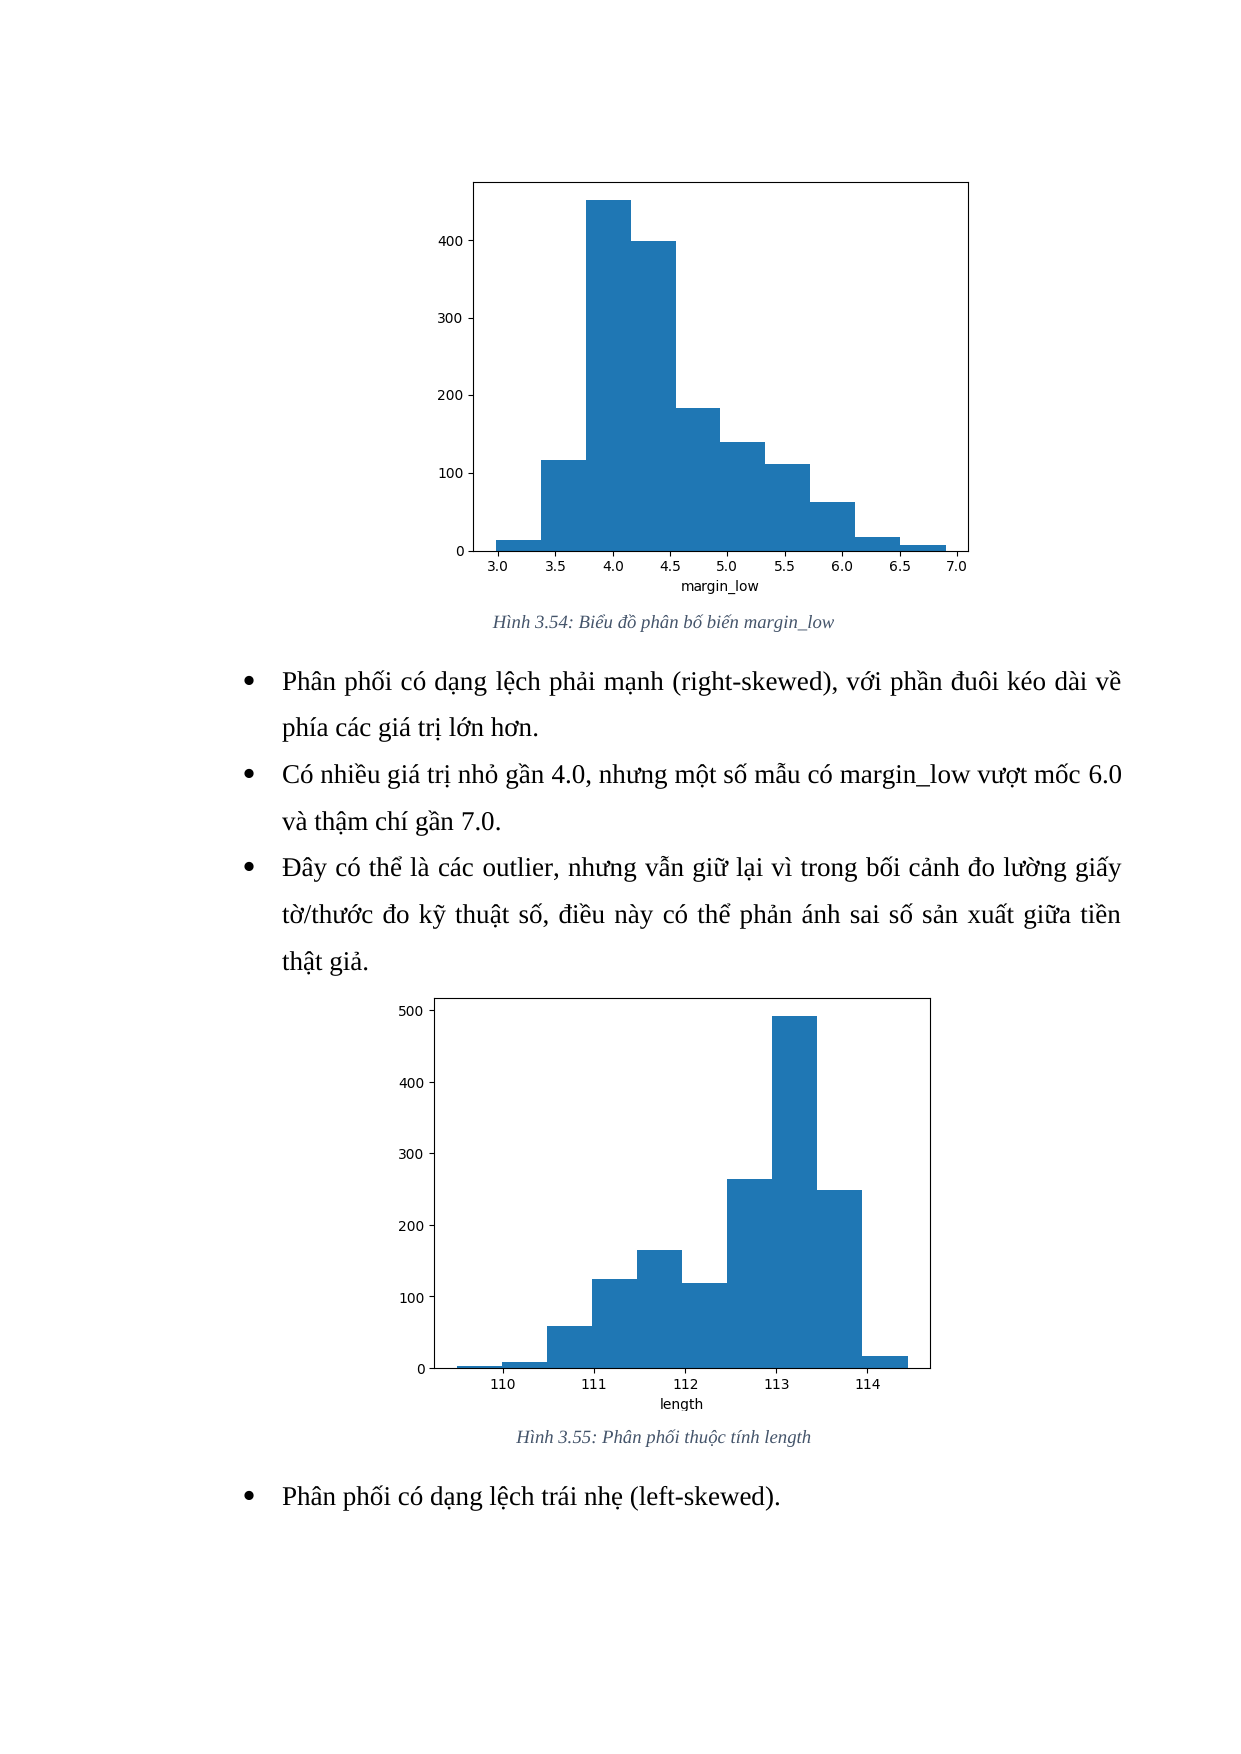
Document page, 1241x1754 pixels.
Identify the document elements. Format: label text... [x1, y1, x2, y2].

picture [432, 177, 972, 596]
list Phân phối có dạng lệch trái nhẹ (left-skewed). [244, 1479, 1122, 1511]
list Có nhiều giá trị nhỏ gần 4.0, nhưng một số mẫu có margin_low vượt mốc 6.0 và thậm chí gần 7.0. [244, 758, 1122, 836]
list Đây có thể là các outlier, nhưng vẫn giữ lại vì trong bối cảnh đo lường giấy tờ/thước đo kỹ thuật số, điều này có thể phản ánh sai số sản xuất giữa tiền thật giả. [244, 851, 1122, 976]
list Phân phối có dạng lệch phải mạnh (right-skewed), với phần đuôi kéo dài về phía các giá trị lớn hơn. [244, 664, 1122, 742]
picture [393, 991, 936, 1411]
